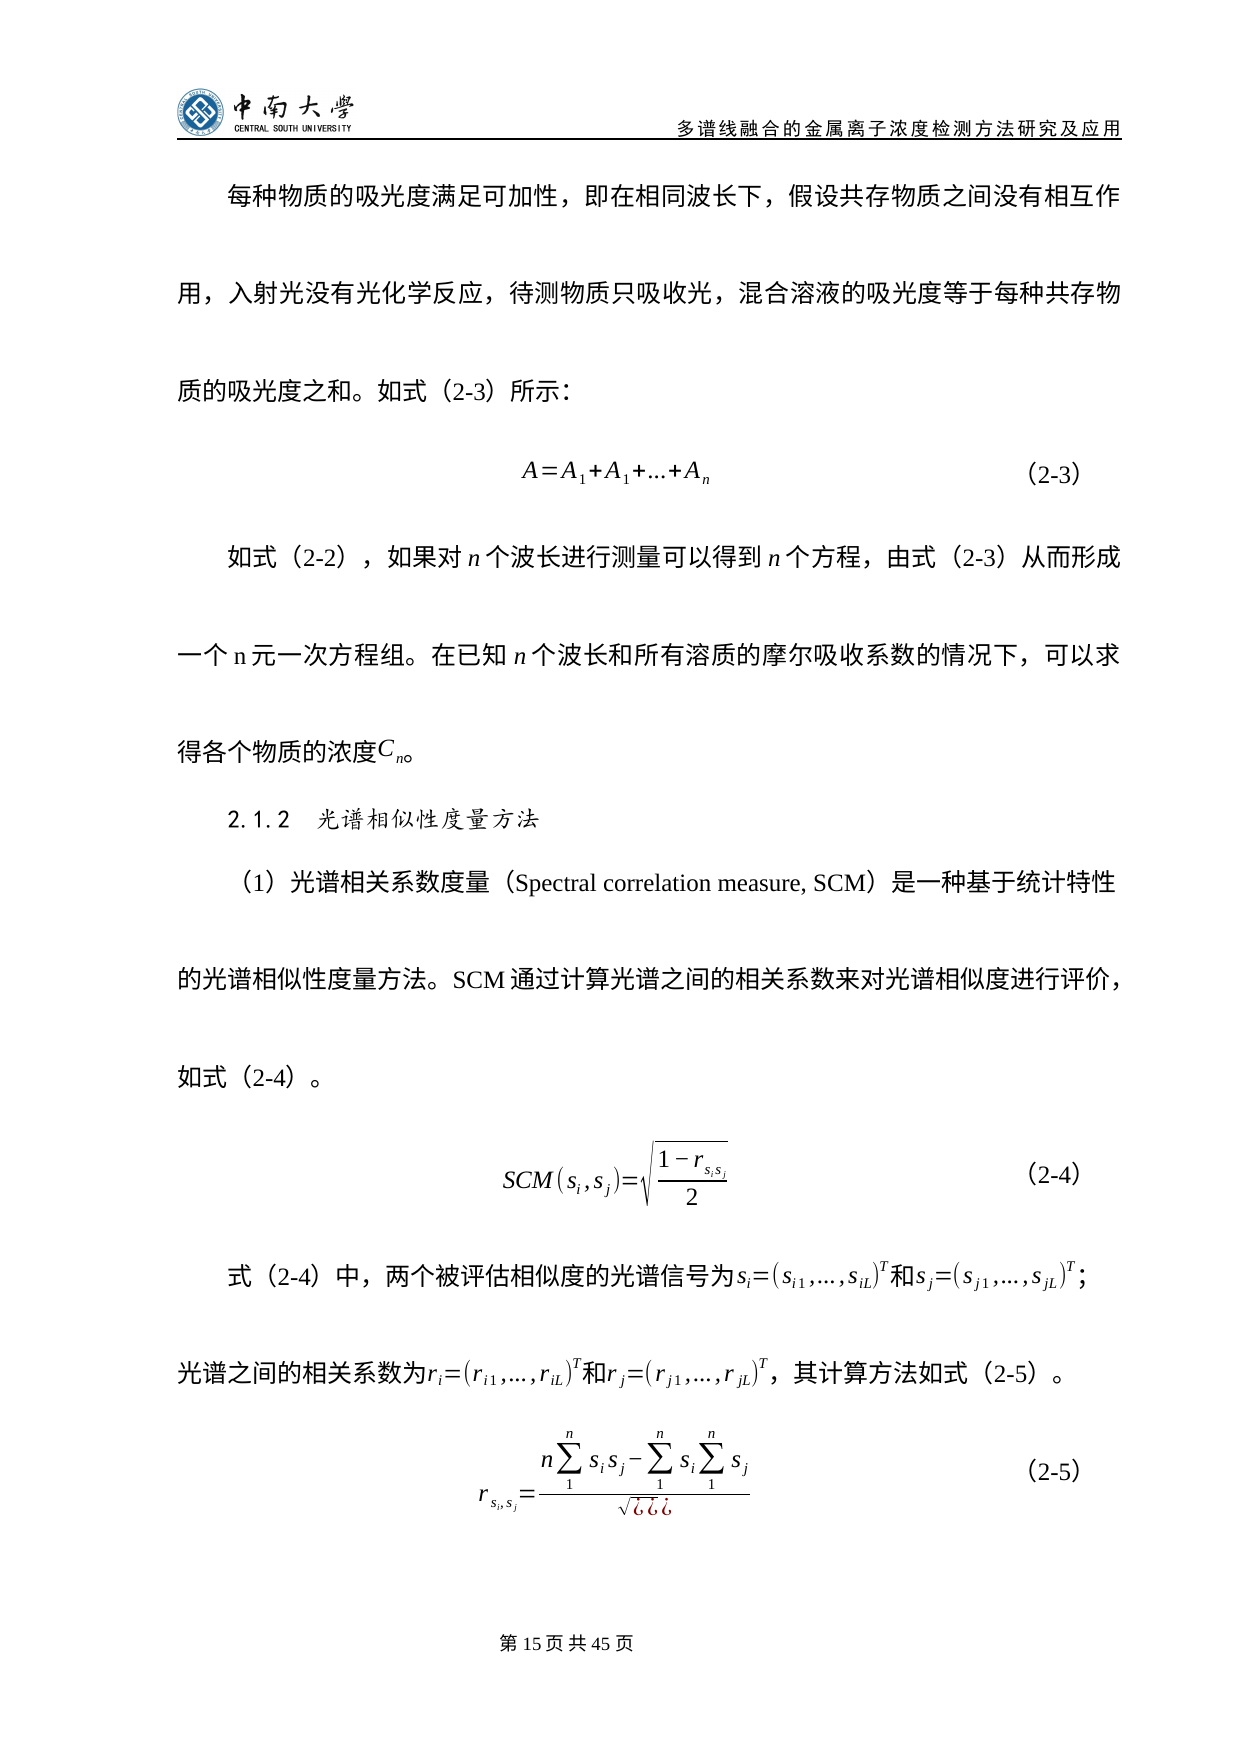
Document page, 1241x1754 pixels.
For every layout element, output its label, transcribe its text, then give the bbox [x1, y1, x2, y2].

text 2.1.2 光谱相似性度量方法 [177, 801, 1122, 834]
text （1）光谱相关系数度量（Spectral correlation measure, SCM）是一种基于统计特性的光谱相似性度量方法。SCM通过计算光谱之间的相关系数来对光谱相似度进行评价，如式（2-4）。 [177, 848, 1122, 1108]
text 每种物质的吸光度满足可加性，即在相同波长下，假设共存物质之间没有相互作用，入射光没有光化学反应，待测物质只吸收光，混合溶液的吸光度等于每种共存物质的吸光度之和。如式（2-3）所示： [177, 162, 1122, 422]
text 式（2-4）中，两个被评估相似度的光谱信号为和；光谱之间的相关系数为和，其计算方法如式（2-5）。 [177, 1242, 1122, 1404]
text 如式（2-2），如果对n个波长进行测量可以得到n个方程，由式（2-3）从而形成一个n元一次方程组。在已知n个波长和所有溶质的摩尔吸收系数的情况下，可以求得各个物质的浓度。 [177, 523, 1122, 783]
picture [177, 88, 357, 136]
text （2-4） [177, 1126, 1122, 1224]
text （2-5） [177, 1422, 1122, 1520]
text （2-3） [177, 440, 1122, 505]
